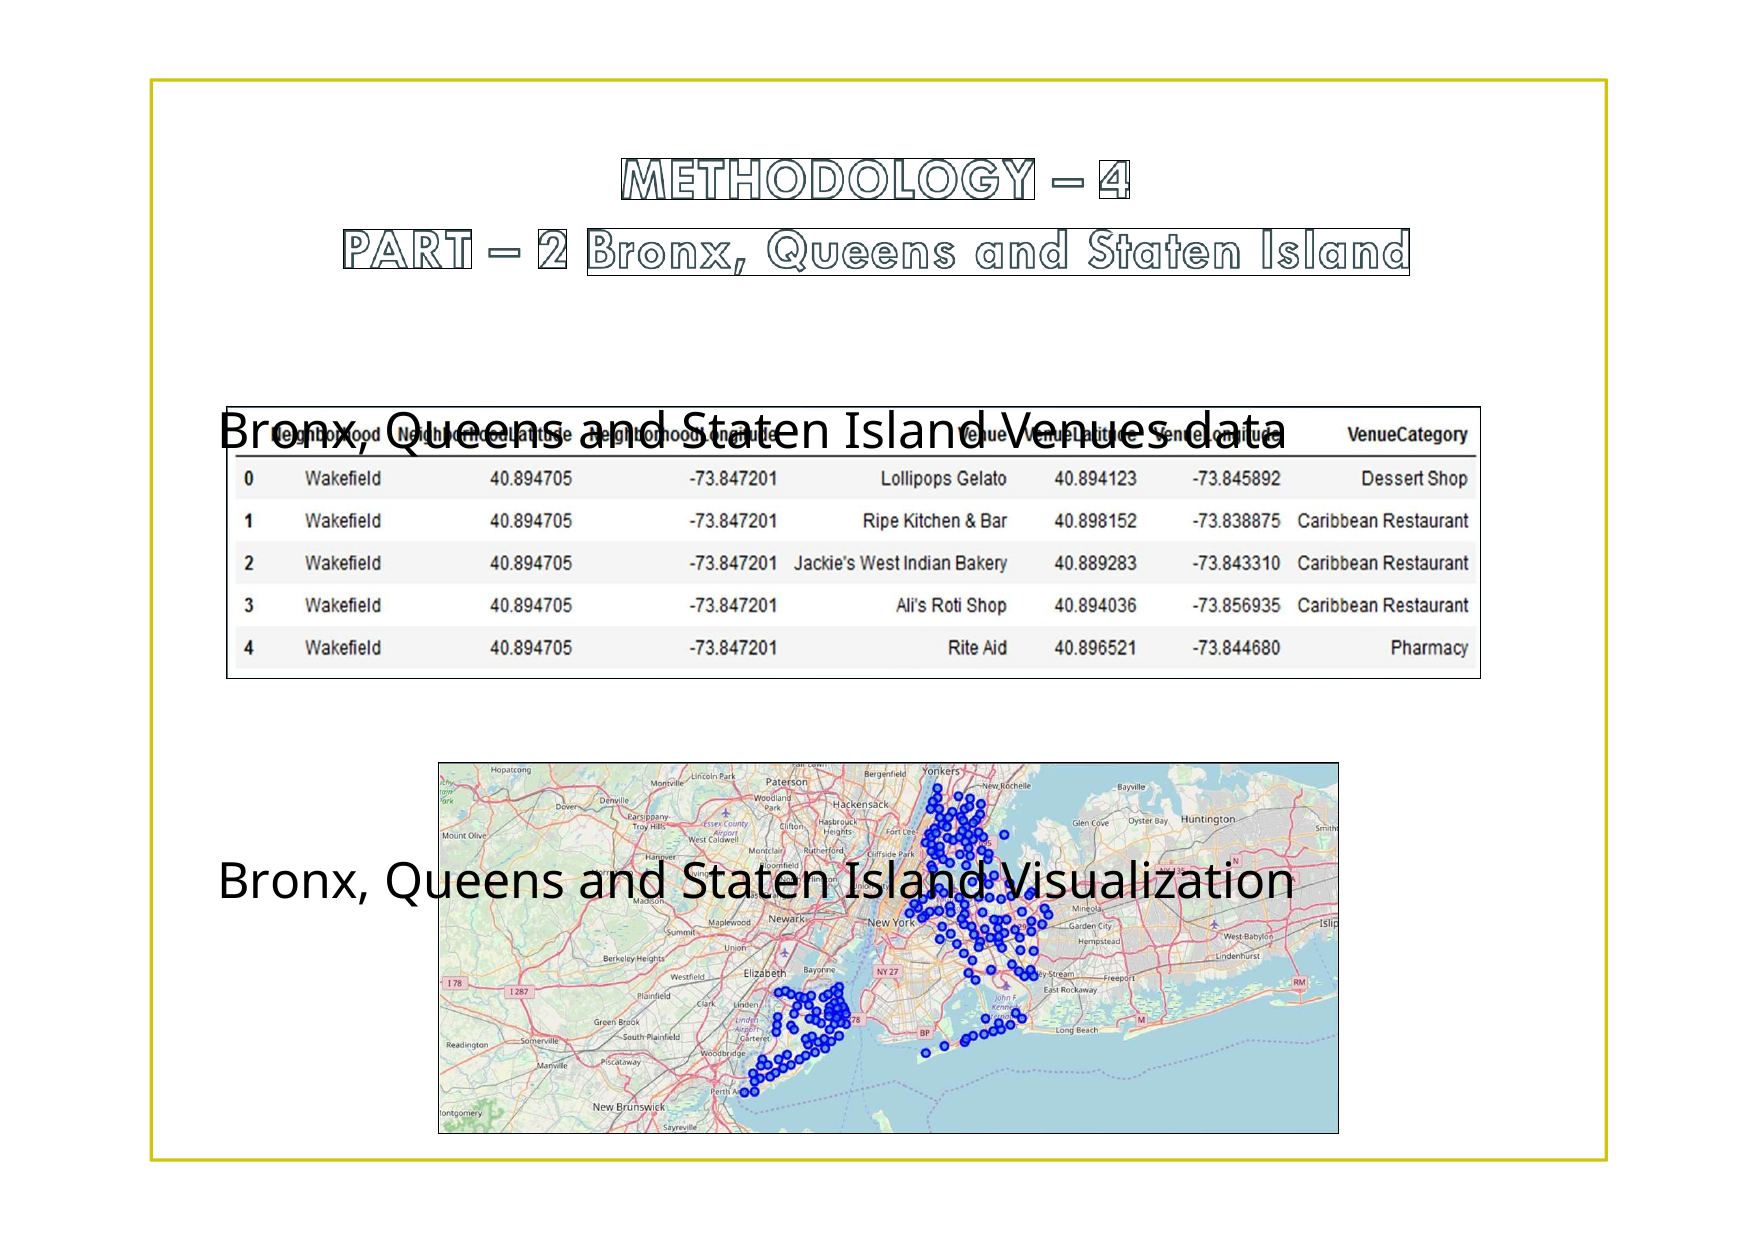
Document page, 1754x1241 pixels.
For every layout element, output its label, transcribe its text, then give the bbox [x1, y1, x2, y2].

picture [344, 230, 471, 268]
subtitle Bronx, Queens and Staten Island Venues data [217, 394, 1637, 463]
picture [622, 159, 1034, 199]
picture [439, 913, 1338, 1133]
picture [227, 463, 1480, 678]
picture [539, 230, 566, 268]
picture [588, 229, 1409, 275]
text Bronx, Queens and Staten Island Visualization [217, 845, 1637, 913]
picture [1100, 161, 1129, 198]
picture [439, 763, 1338, 845]
